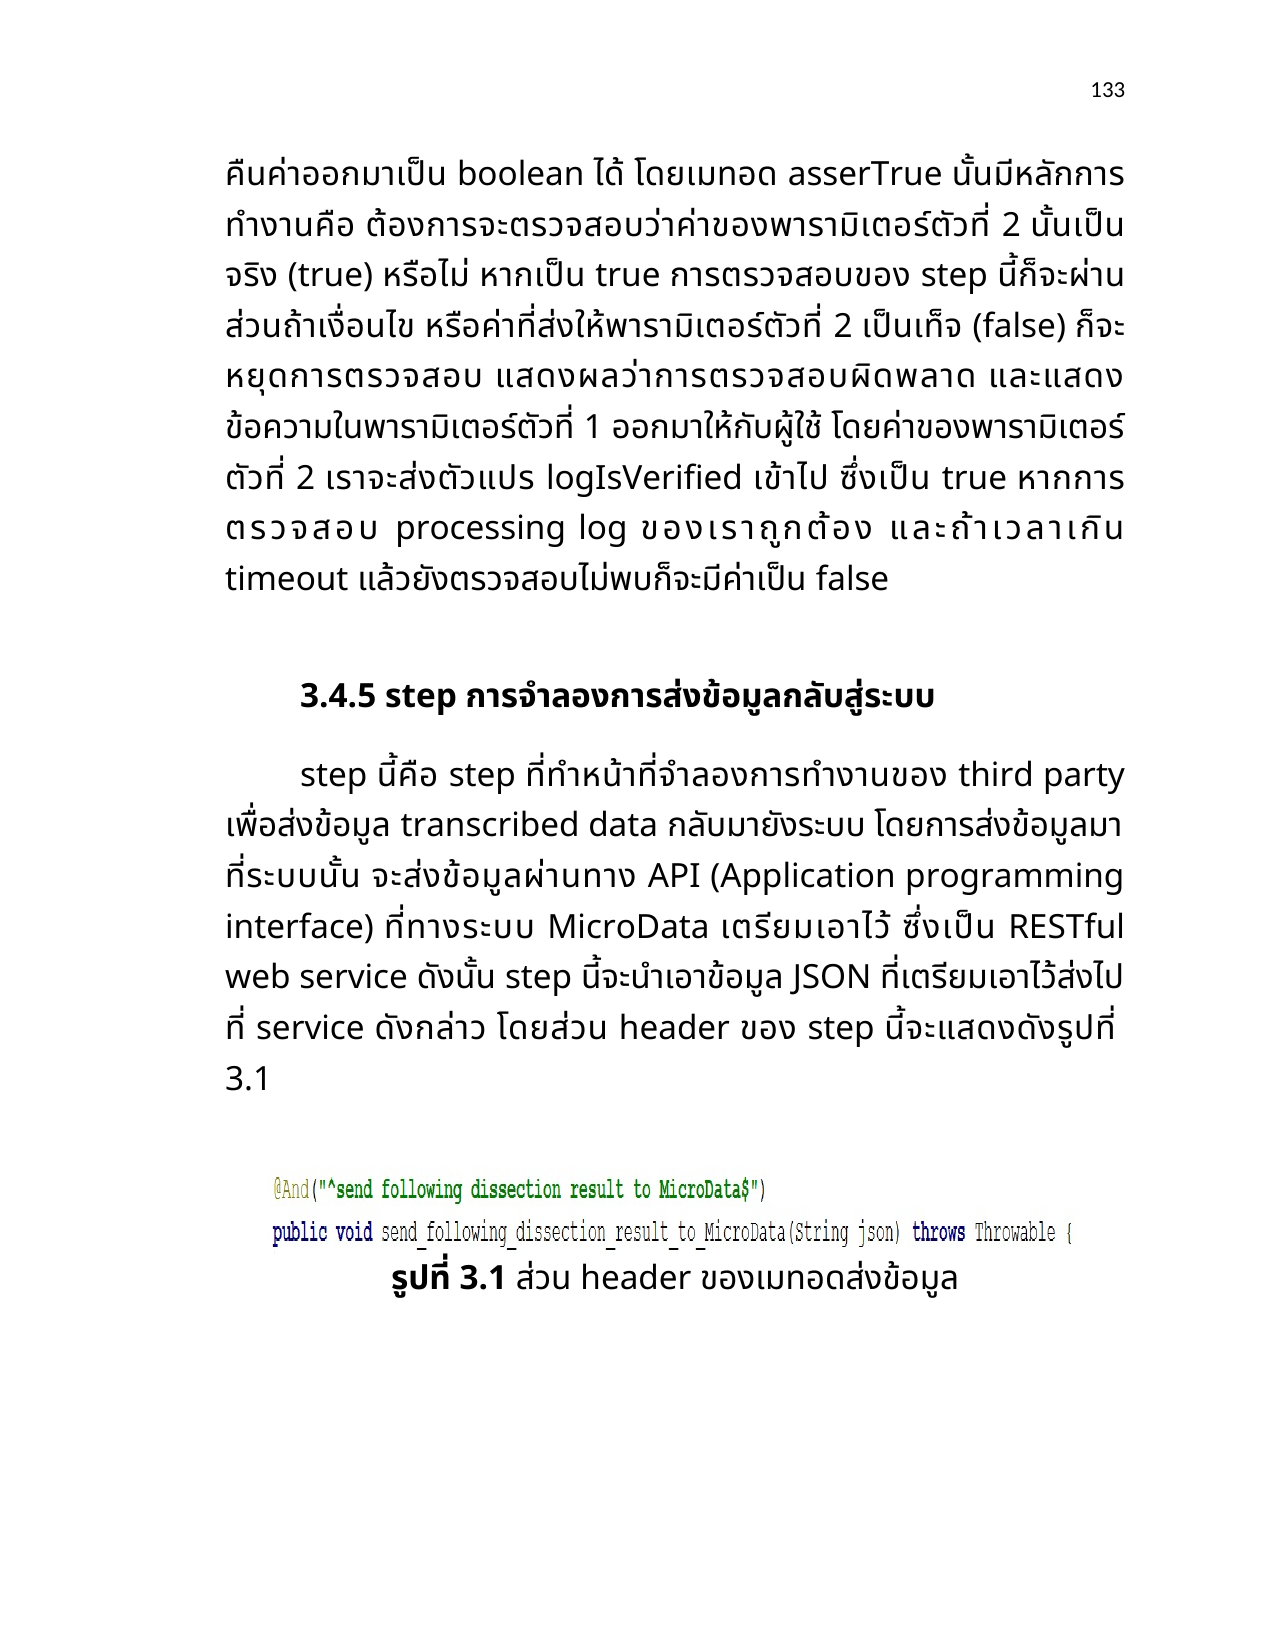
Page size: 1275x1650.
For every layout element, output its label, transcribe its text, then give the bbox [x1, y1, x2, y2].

text ส่วน header ของเมทอดส่งข้อมูล [225, 1253, 1125, 1304]
text step นี้คือ step ที่ทำหน้าที่จำลองการทำงานของ third party เพื่อส่งข้อมูล transcribed data กลับมายังระบบ โดยการส่งข้อมูลมาที่ระบบนั้น จะส่งข้อมูลผ่านทาง API (Application programming interface) ที่ทางระบบ MicroData เตรียมเอาไว้ ซึ่งเป็น RESTful web service ดังนั้น step นี้จะนำเอาข้อมูล JSON ที่เตรียมเอาไว้ส่งไปที่ service ดังกล่าว โดยส่วน header ของ step นี้จะแสดงดังรูปที่ 3.76 [225, 751, 1125, 1100]
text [225, 150, 1125, 605]
text step การจำลองการส่งข้อมูลกลับสู่ระบบ [225, 672, 1125, 722]
picture [267, 1166, 1083, 1254]
